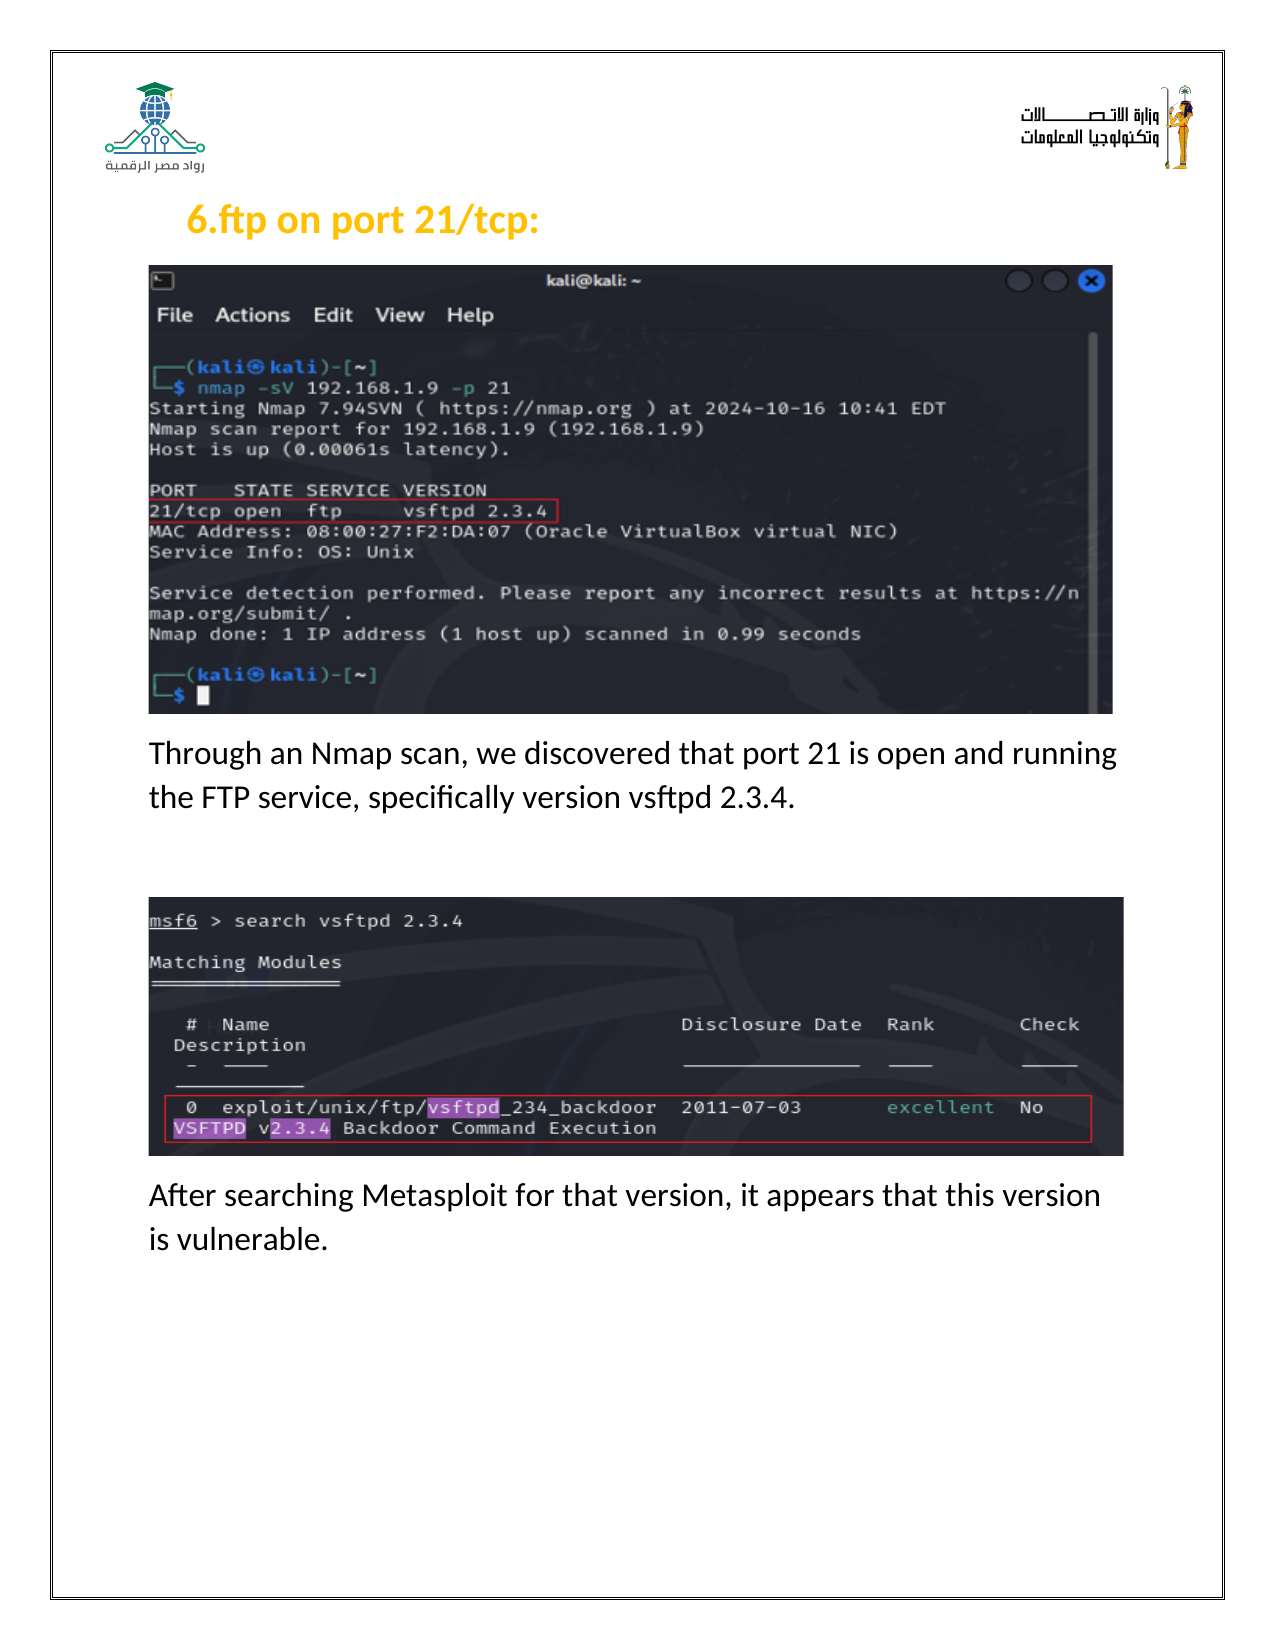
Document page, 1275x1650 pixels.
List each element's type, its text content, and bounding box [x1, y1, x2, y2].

text Through an Nmap scan, we discovered that port 21 is open and running the FTP service, specifically version vsftpd 2.3.4. [148, 732, 1126, 817]
picture [1015, 82, 1204, 174]
picture [53, 66, 260, 190]
text 6.ftp on port 21/tcp: [186, 148, 1126, 244]
text After searching Metasploit for that version, it appears that this version is vulnerable. [148, 1174, 1126, 1259]
picture [148, 897, 1124, 1156]
picture [148, 265, 1113, 714]
